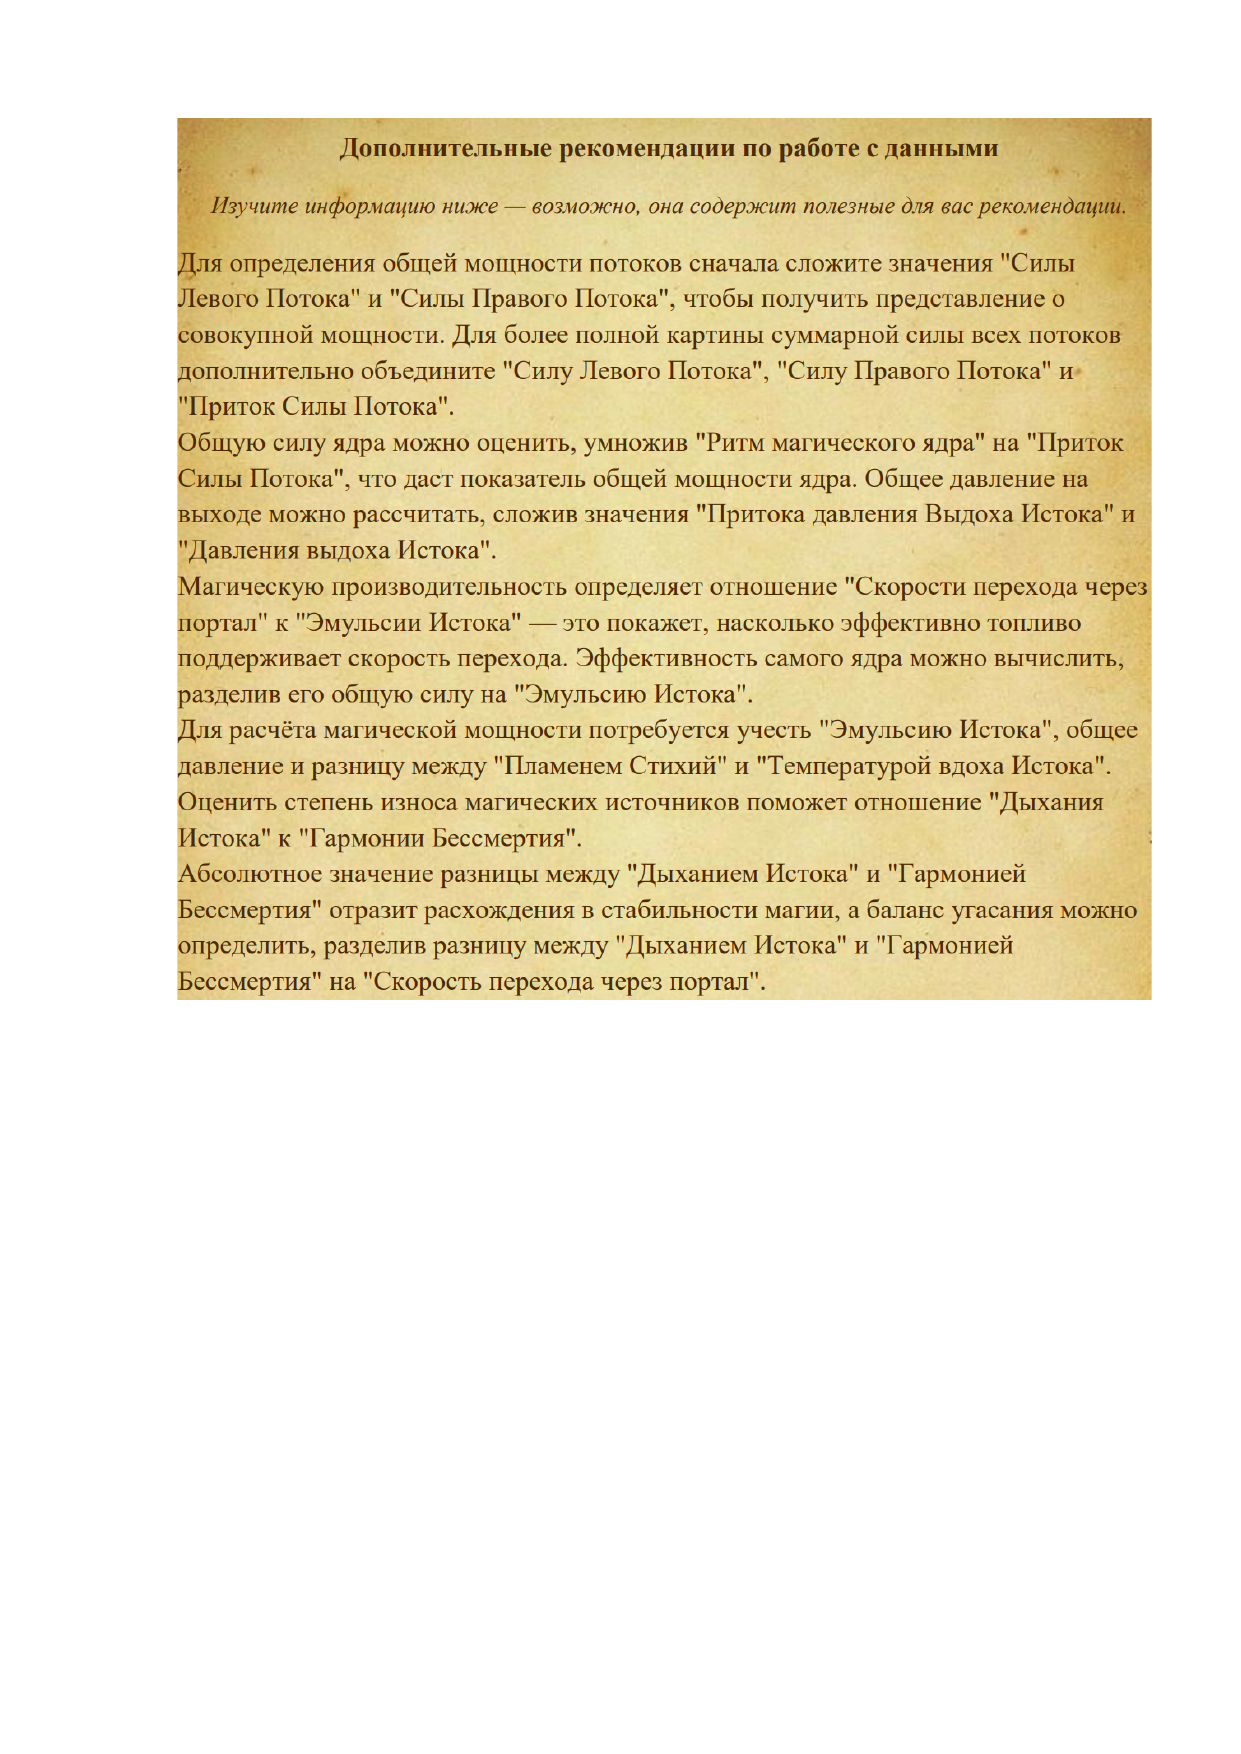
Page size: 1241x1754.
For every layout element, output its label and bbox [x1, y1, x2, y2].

picture [177, 118, 1152, 1000]
